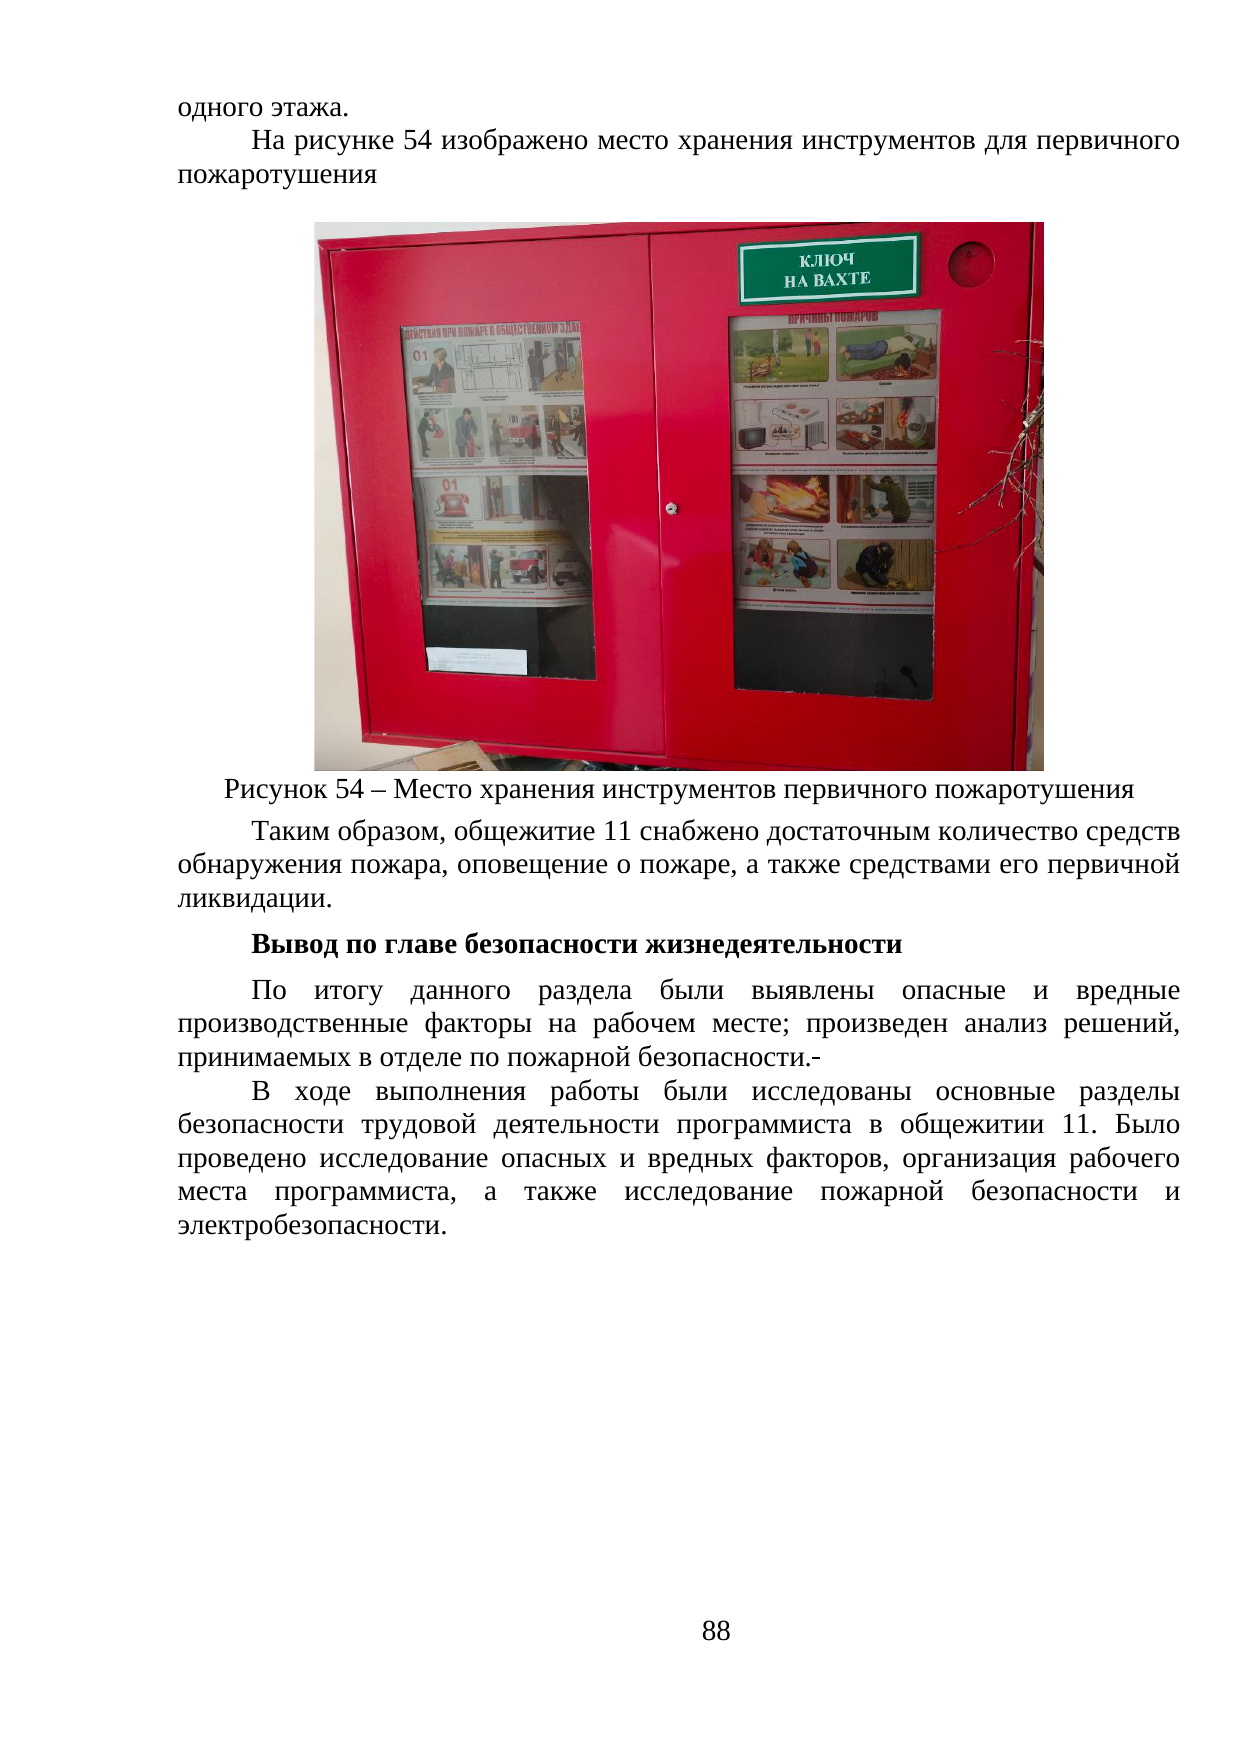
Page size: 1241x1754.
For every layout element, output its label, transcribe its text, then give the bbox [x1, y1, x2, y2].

text Таким образом, общежитие 11 снабжено достаточным количество средств обнаружения пожара, оповещение о пожаре, а также средствами его первичной ликвидации. [177, 813, 1181, 913]
picture [314, 222, 1044, 771]
text В ходе выполнения работы были исследованы основные разделы безопасности трудовой деятельности программиста в общежитии 11. Было проведено исследование опасных и вредных факторов, организация рабочего места программиста, а также исследование пожарной безопасности и электробезопасности. [177, 1073, 1181, 1240]
text Рисунок 54 – Место хранения инструментов первичного пожаротушения [177, 771, 1181, 804]
text На рисунке 54 изображено место хранения инструментов для первичного пожаротушения [177, 122, 1181, 189]
text По итогу данного раздела были выявлены опасные и вредные производственные факторы на рабочем месте; произведен анализ решений, принимаемых в отделе по пожарной безопасности. [177, 972, 1181, 1073]
text Вывод по главе безопасности жизнедеятельности [177, 926, 1181, 959]
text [177, 89, 1181, 122]
